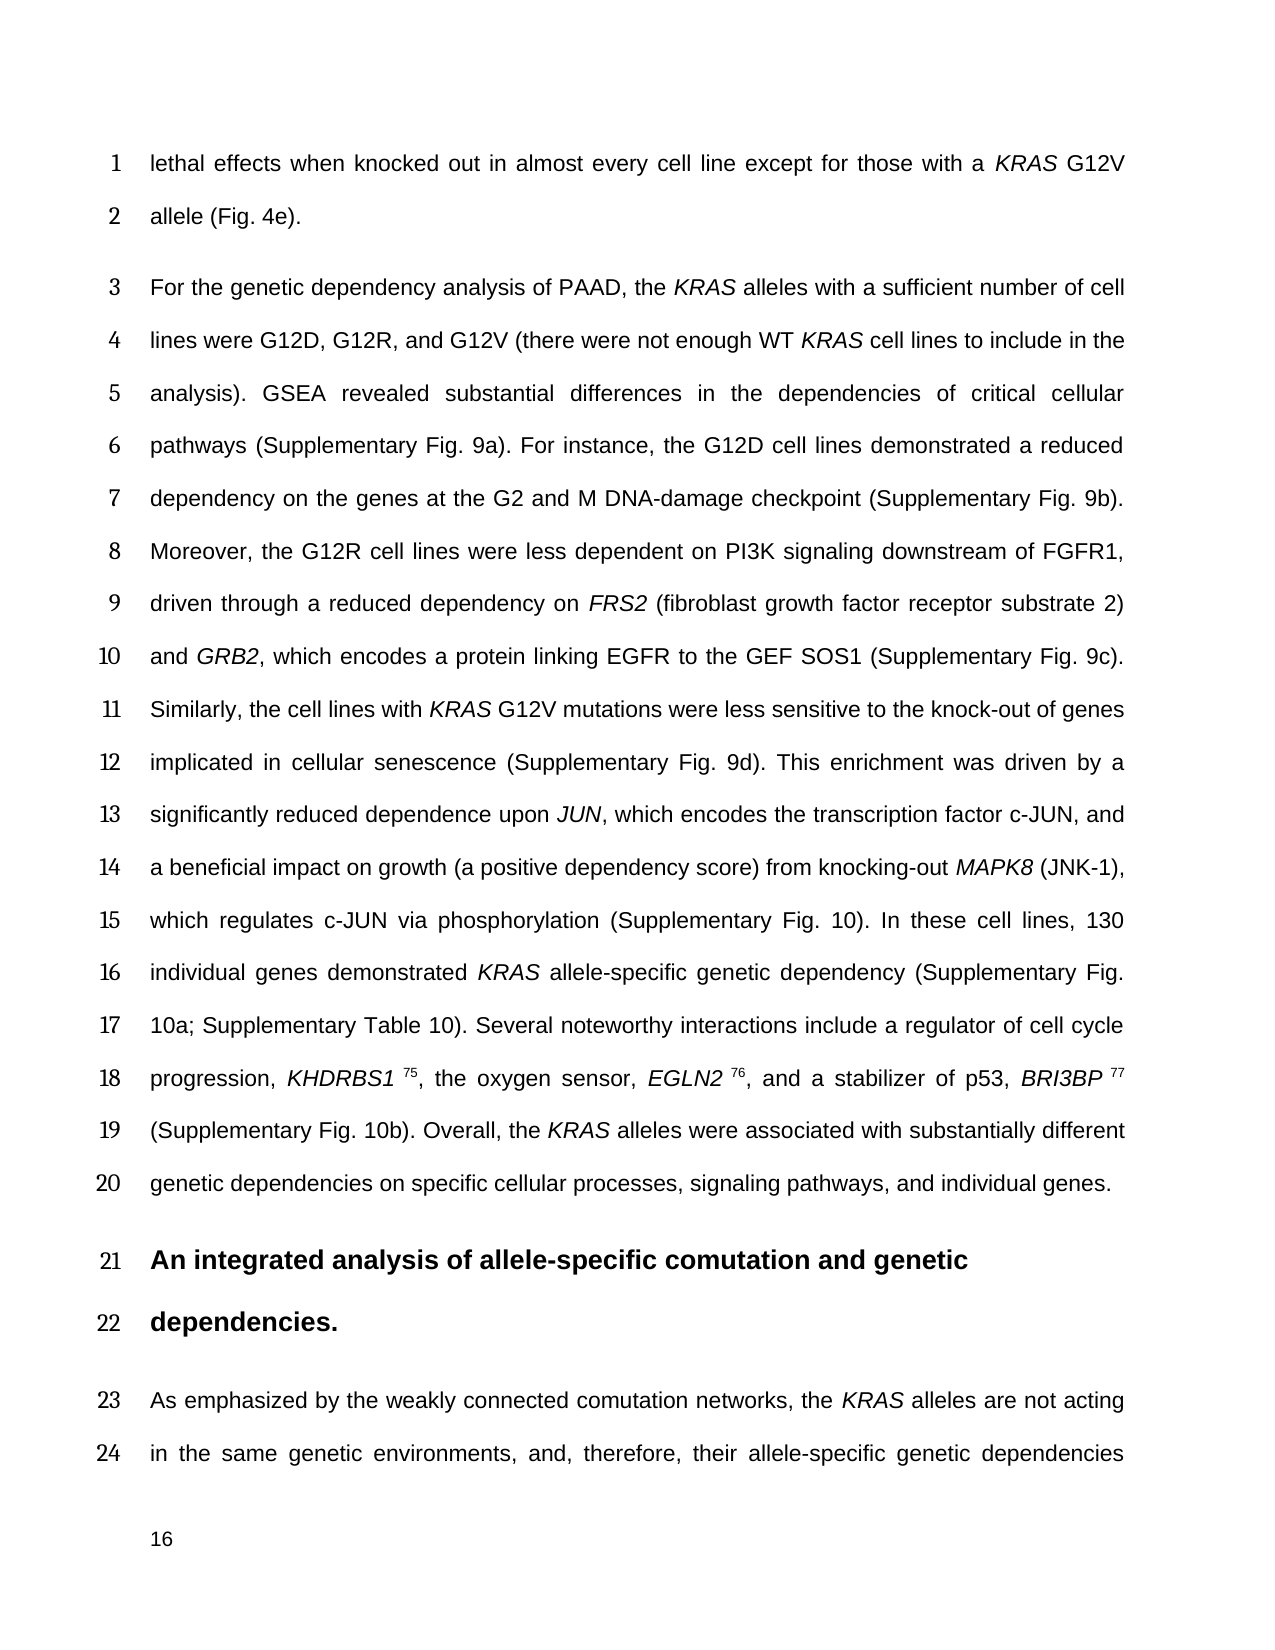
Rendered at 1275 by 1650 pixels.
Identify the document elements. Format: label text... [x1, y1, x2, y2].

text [150, 1387, 1125, 1467]
text For the genetic dependency analysis of PAAD, the KRAS alleles with a sufficient number of cell lines were G12D, G12R, and G12V (there were not enough WT KRAS cell lines to include in the analysis). GSEA revealed substantial differences in the dependencies of critical cellular pathways (Supplementary Fig. 9a). For instance, the G12D cell lines demonstrated a reduced dependency on the genes at the G2 and M DNA-damage checkpoint (Supplementary Fig. 9b). Moreover, the G12R cell lines were less dependent on PI3K signaling downstream of FGFR1, driven through a reduced dependency on FRS2 (fibroblast growth factor receptor substrate 2) and GRB2, which encodes a protein linking EGFR to the GEF SOS1 (Supplementary Fig. 9c). Similarly, the cell lines with KRAS G12V mutations were less sensitive to the knock-out of genes implicated in cellular senescence (Supplementary Fig. 9d). This enrichment was driven by a significantly reduced dependence upon JUN, which encodes the transcription factor c-JUN, and a beneficial impact on growth (a positive dependency score) from knocking-out MAPK8 (JNK-1), which regulates c-JUN via phosphorylation (Supplementary Fig. 10). In these cell lines, 130 individual genes demonstrated KRAS allele-specific genetic dependency (Supplementary Fig. 10a; Supplementary Table 10). Several noteworthy interactions include a regulator of cell cycle progression, KHDRBS1 , the oxygen sensor, EGLN2 , and a stabilizer of p53, BRI3BP (Supplementary Fig. 10b). Overall, the KRAS alleles were associated with substantially different genetic dependencies on specific cellular processes, signaling pathways, and individual genes. [150, 274, 1125, 1197]
subtitle An integrated analysis of allele-specific comutation and genetic dependencies. [150, 1244, 1125, 1337]
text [150, 150, 1125, 229]
